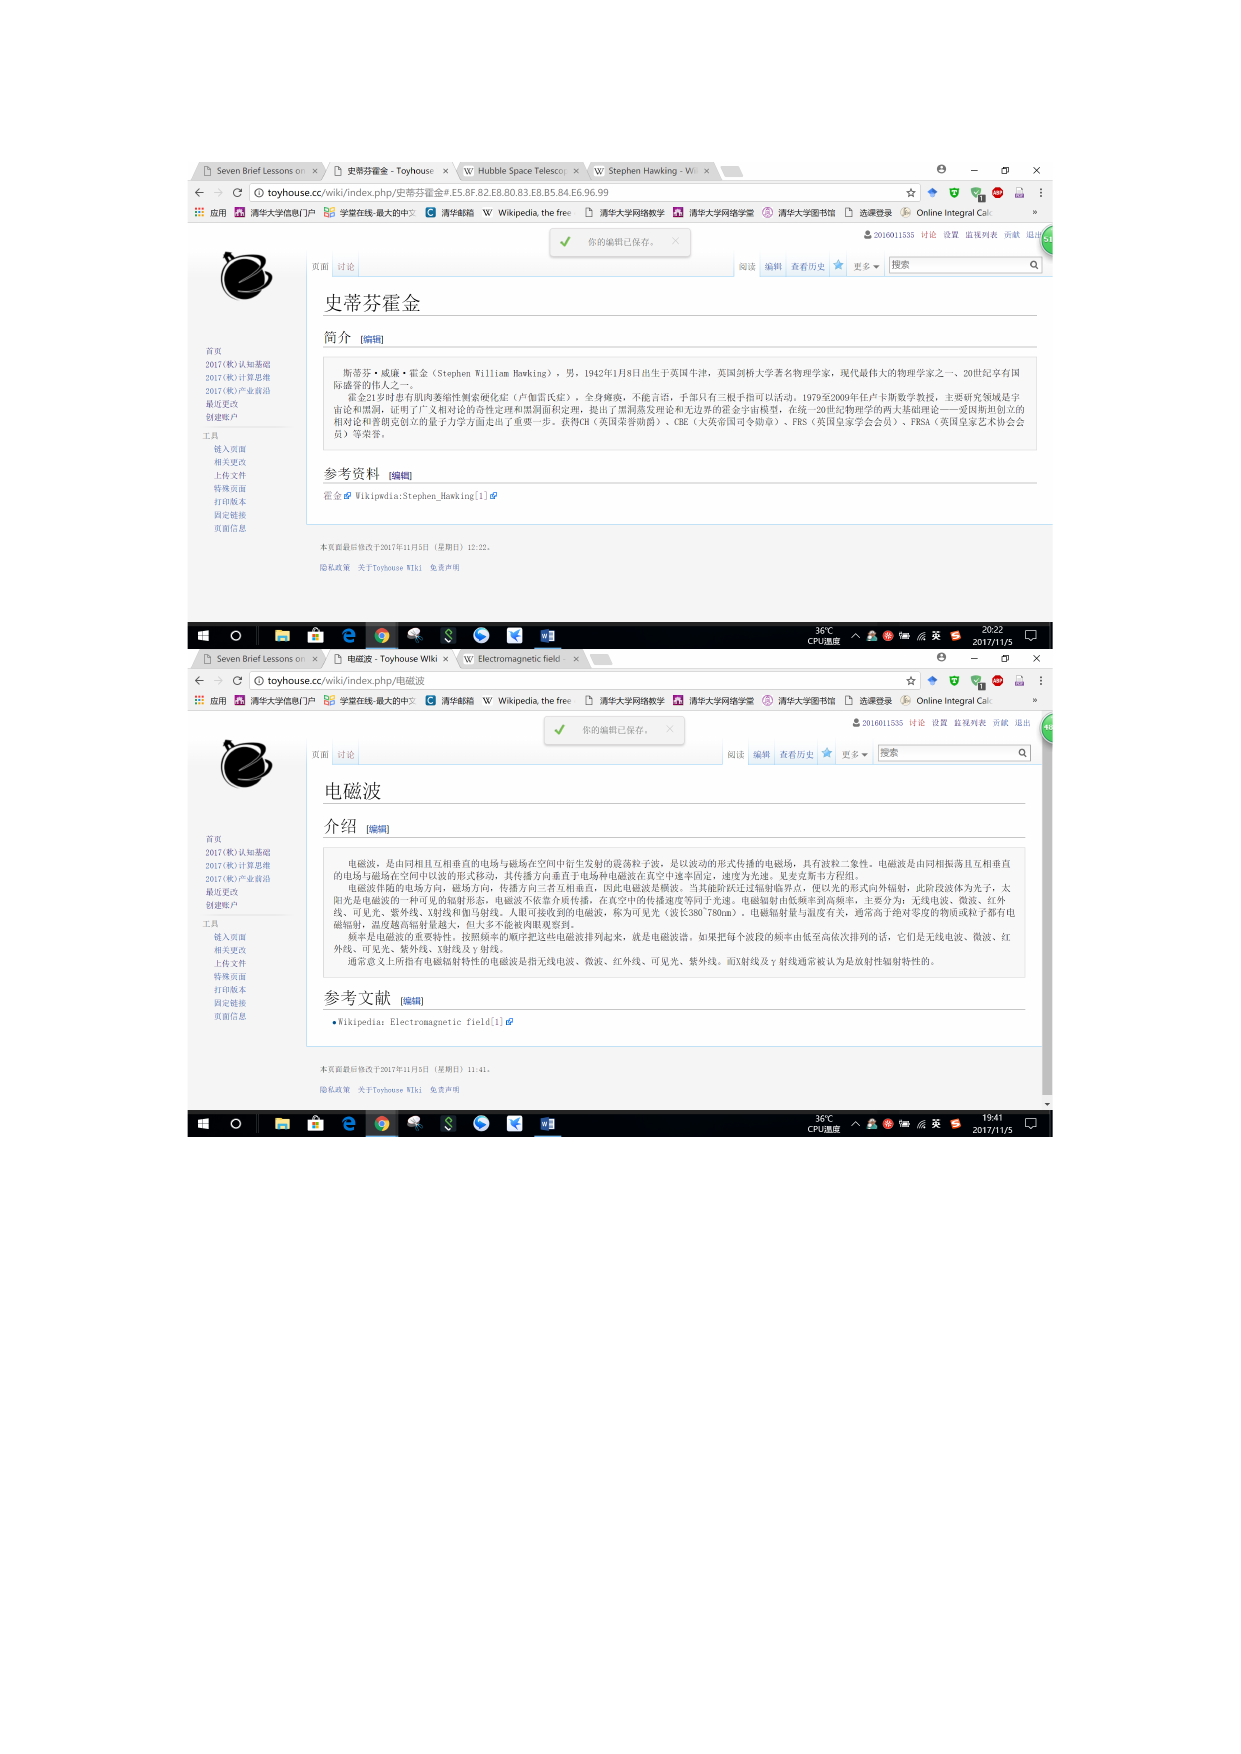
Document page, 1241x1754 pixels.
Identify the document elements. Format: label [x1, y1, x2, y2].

picture [187, 162, 1053, 1137]
